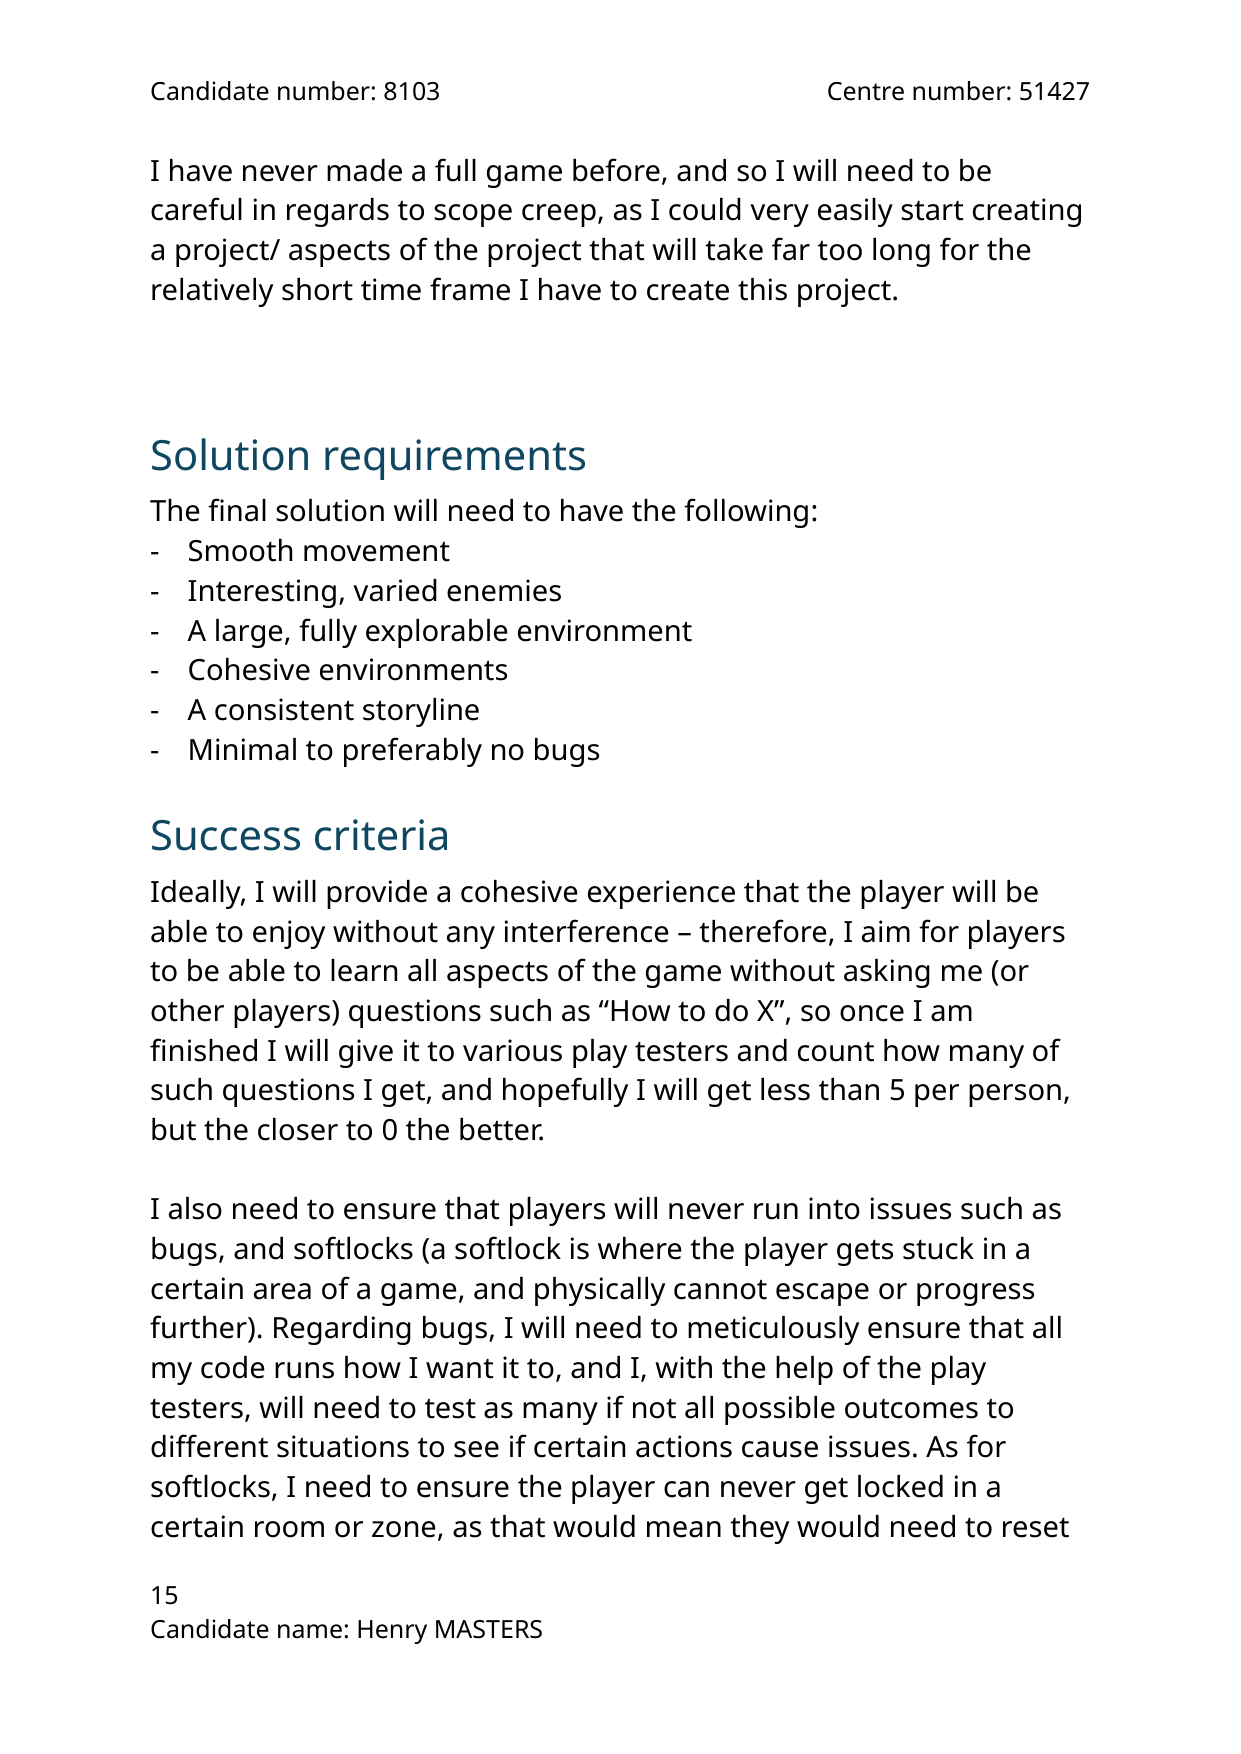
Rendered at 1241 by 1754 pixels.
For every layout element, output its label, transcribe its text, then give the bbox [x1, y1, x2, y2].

text The final solution will need to have the following: [150, 491, 1090, 530]
list Smooth movement [150, 530, 1090, 570]
text I have never made a full game before, and so I will need to be careful in regards to scope creep, as I could very easily start creating a project/ aspects of the project that will take far too long for the relatively short time frame I have to create this project. [150, 150, 1090, 309]
subtitle Solution requirements [150, 426, 1090, 482]
list A consistent storyline [150, 689, 1090, 729]
list Interesting, varied enemies [150, 570, 1090, 610]
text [150, 1189, 1090, 1546]
list A large, fully explorable environment [150, 610, 1090, 649]
subtitle Success criteria [150, 806, 1090, 863]
list Cohesive environments [150, 649, 1090, 689]
list Minimal to preferably no bugs [150, 729, 1090, 768]
text Ideally, I will provide a cohesive experience that the player will be able to enjoy without any interference – therefore, I aim for players to be able to learn all aspects of the game without asking me (or other players) questions such as “How to do X”, so once I am finished I will give it to various play testers and count how many of such questions I get, and hopefully I will get less than 5 per person, but the closer to 0 the better. [150, 871, 1090, 1149]
